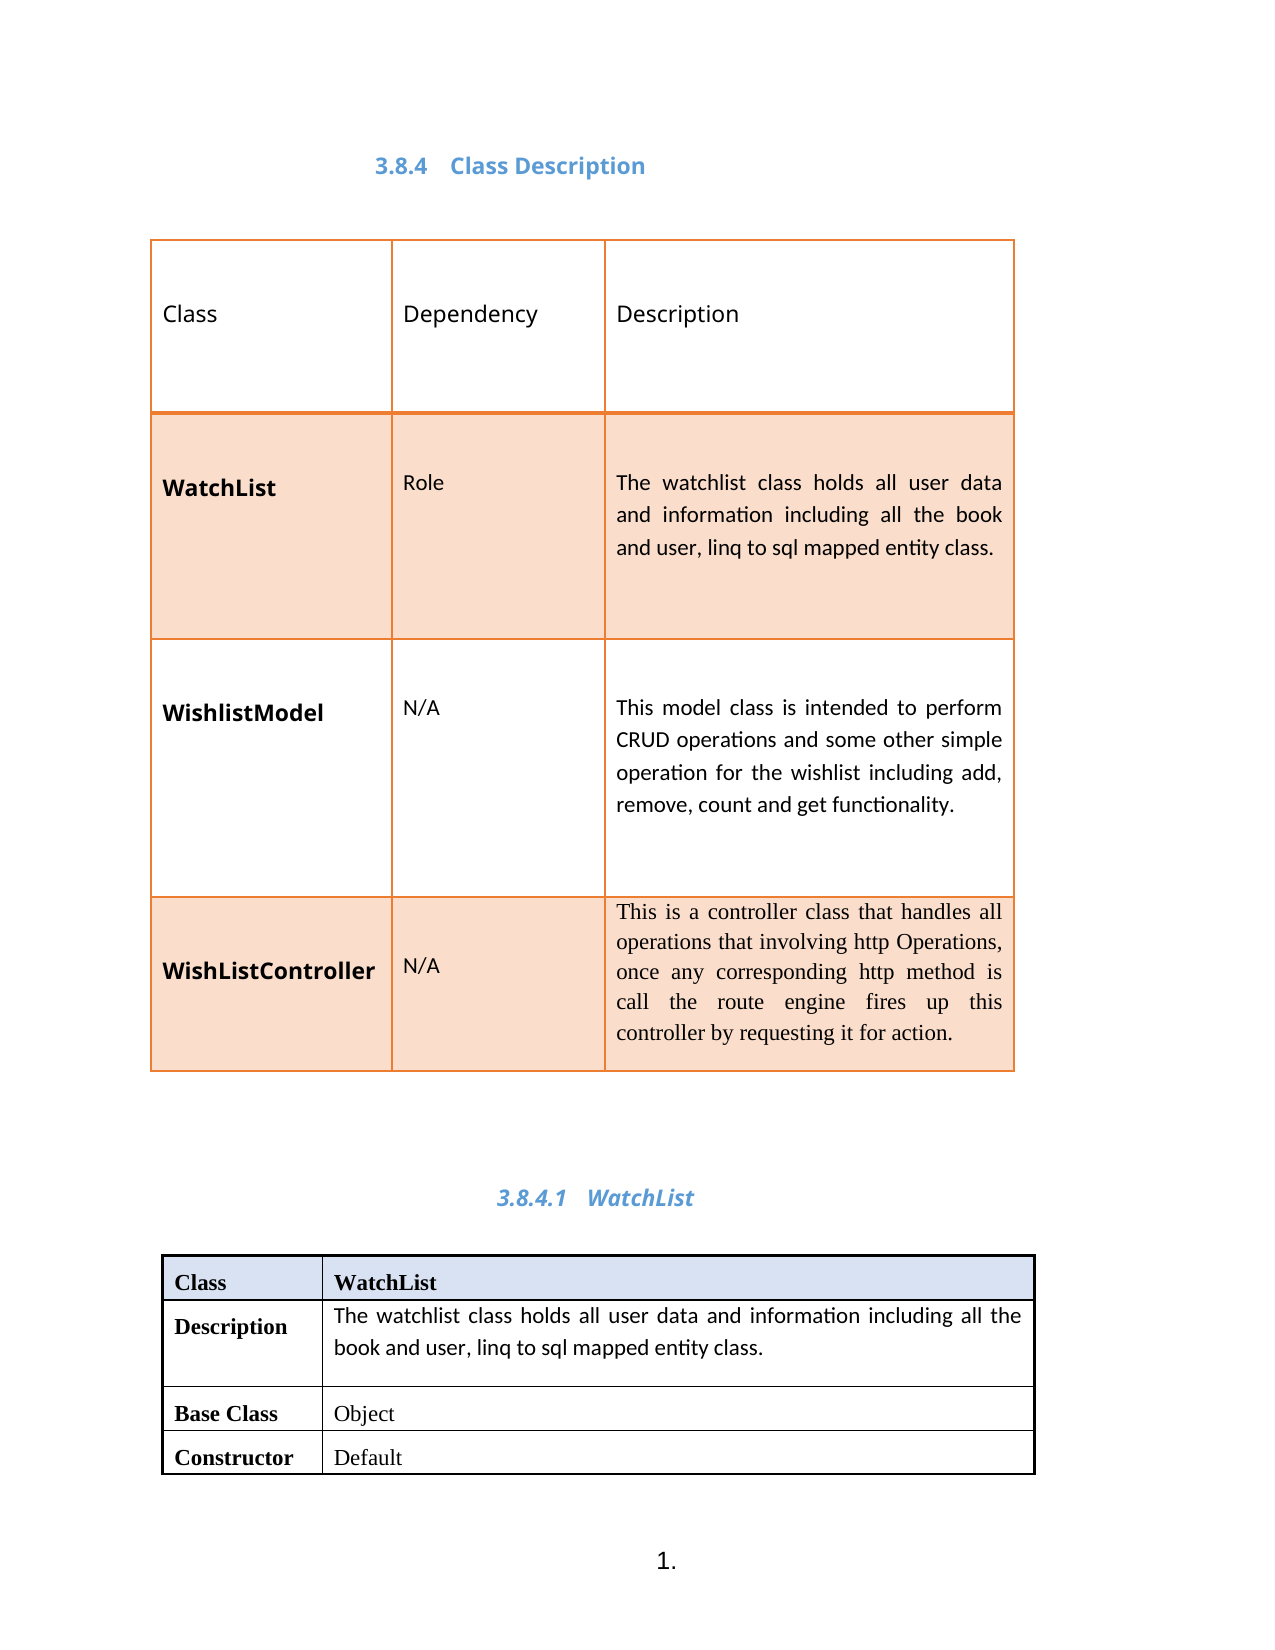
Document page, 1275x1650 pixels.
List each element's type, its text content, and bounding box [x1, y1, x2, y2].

subtitle WatchList [497, 1182, 1125, 1213]
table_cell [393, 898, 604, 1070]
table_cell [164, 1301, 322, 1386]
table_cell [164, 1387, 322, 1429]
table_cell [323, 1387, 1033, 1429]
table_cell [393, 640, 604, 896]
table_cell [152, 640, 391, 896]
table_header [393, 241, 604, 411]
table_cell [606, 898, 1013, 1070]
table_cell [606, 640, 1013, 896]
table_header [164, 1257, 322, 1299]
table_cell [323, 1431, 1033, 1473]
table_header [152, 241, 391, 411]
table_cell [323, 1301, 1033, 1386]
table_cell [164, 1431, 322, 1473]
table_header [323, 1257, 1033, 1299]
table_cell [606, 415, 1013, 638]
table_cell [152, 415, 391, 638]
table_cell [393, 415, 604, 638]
subtitle Class Description [375, 150, 1125, 181]
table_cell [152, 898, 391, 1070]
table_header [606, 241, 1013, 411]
